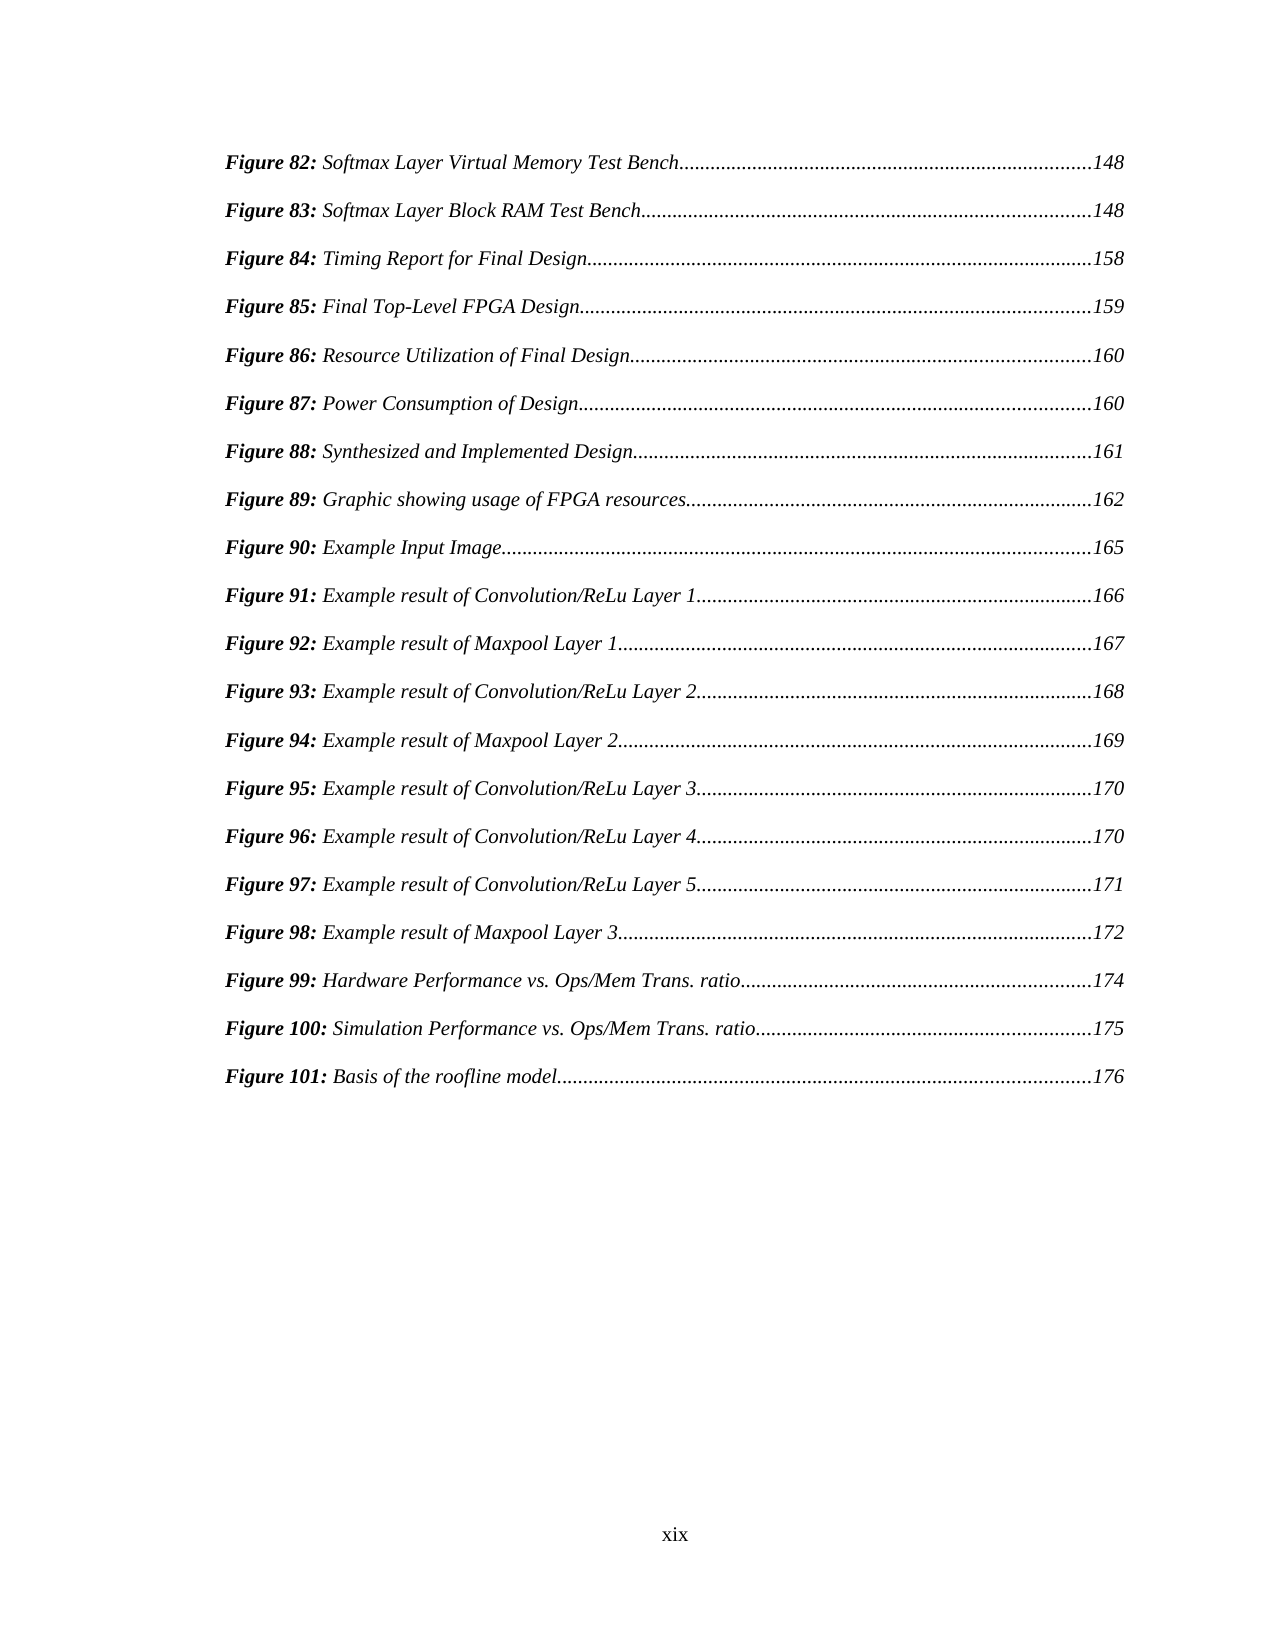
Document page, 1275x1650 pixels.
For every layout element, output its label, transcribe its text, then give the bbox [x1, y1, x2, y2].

text Figure 92: Example result of Maxpool Layer 1 167 [225, 631, 1125, 655]
text Figure 96: Example result of Convolution/ReLu Layer 4. 170 [225, 824, 1125, 848]
text Figure 100: Simulation Performance vs. Ops/Mem Trans. ratio 175 [225, 1016, 1125, 1040]
text Figure 83: Softmax Layer Block RAM Test Bench 148 [225, 198, 1125, 222]
text Figure 86: Resource Utilization of Final Design 160 [225, 342, 1125, 367]
text Figure 90: Example Input Image 165 [225, 535, 1125, 559]
text Figure 99: Hardware Performance vs. Ops/Mem Trans. ratio 174 [225, 968, 1125, 992]
text Figure 87: Power Consumption of Design 160 [225, 391, 1125, 415]
text Figure 98: Example result of Maxpool Layer 3 172 [225, 920, 1125, 944]
text Figure 88: Synthesized and Implemented Design 161 [225, 439, 1125, 463]
text Figure 95: Example result of Convolution/ReLu Layer 3. 170 [225, 776, 1125, 800]
text Figure 82: Softmax Layer Virtual Memory Test Bench 148 [225, 150, 1125, 174]
text Figure 93: Example result of Convolution/ReLu Layer 2. 168 [225, 679, 1125, 703]
text Figure 94: Example result of Maxpool Layer 2 169 [225, 727, 1125, 752]
text Figure 91: Example result of Convolution/ReLu Layer 1. 166 [225, 583, 1125, 607]
text Figure 97: Example result of Convolution/ReLu Layer 5. 171 [225, 872, 1125, 896]
text Figure 84: Timing Report for Final Design 158 [225, 246, 1125, 270]
text Figure 89: Graphic showing usage of FPGA resources. 162 [225, 487, 1125, 511]
text Figure 85: Final Top-Level FPGA Design 159 [225, 294, 1125, 318]
text Figure 101: Basis of the roofline model. 176 [225, 1064, 1125, 1088]
